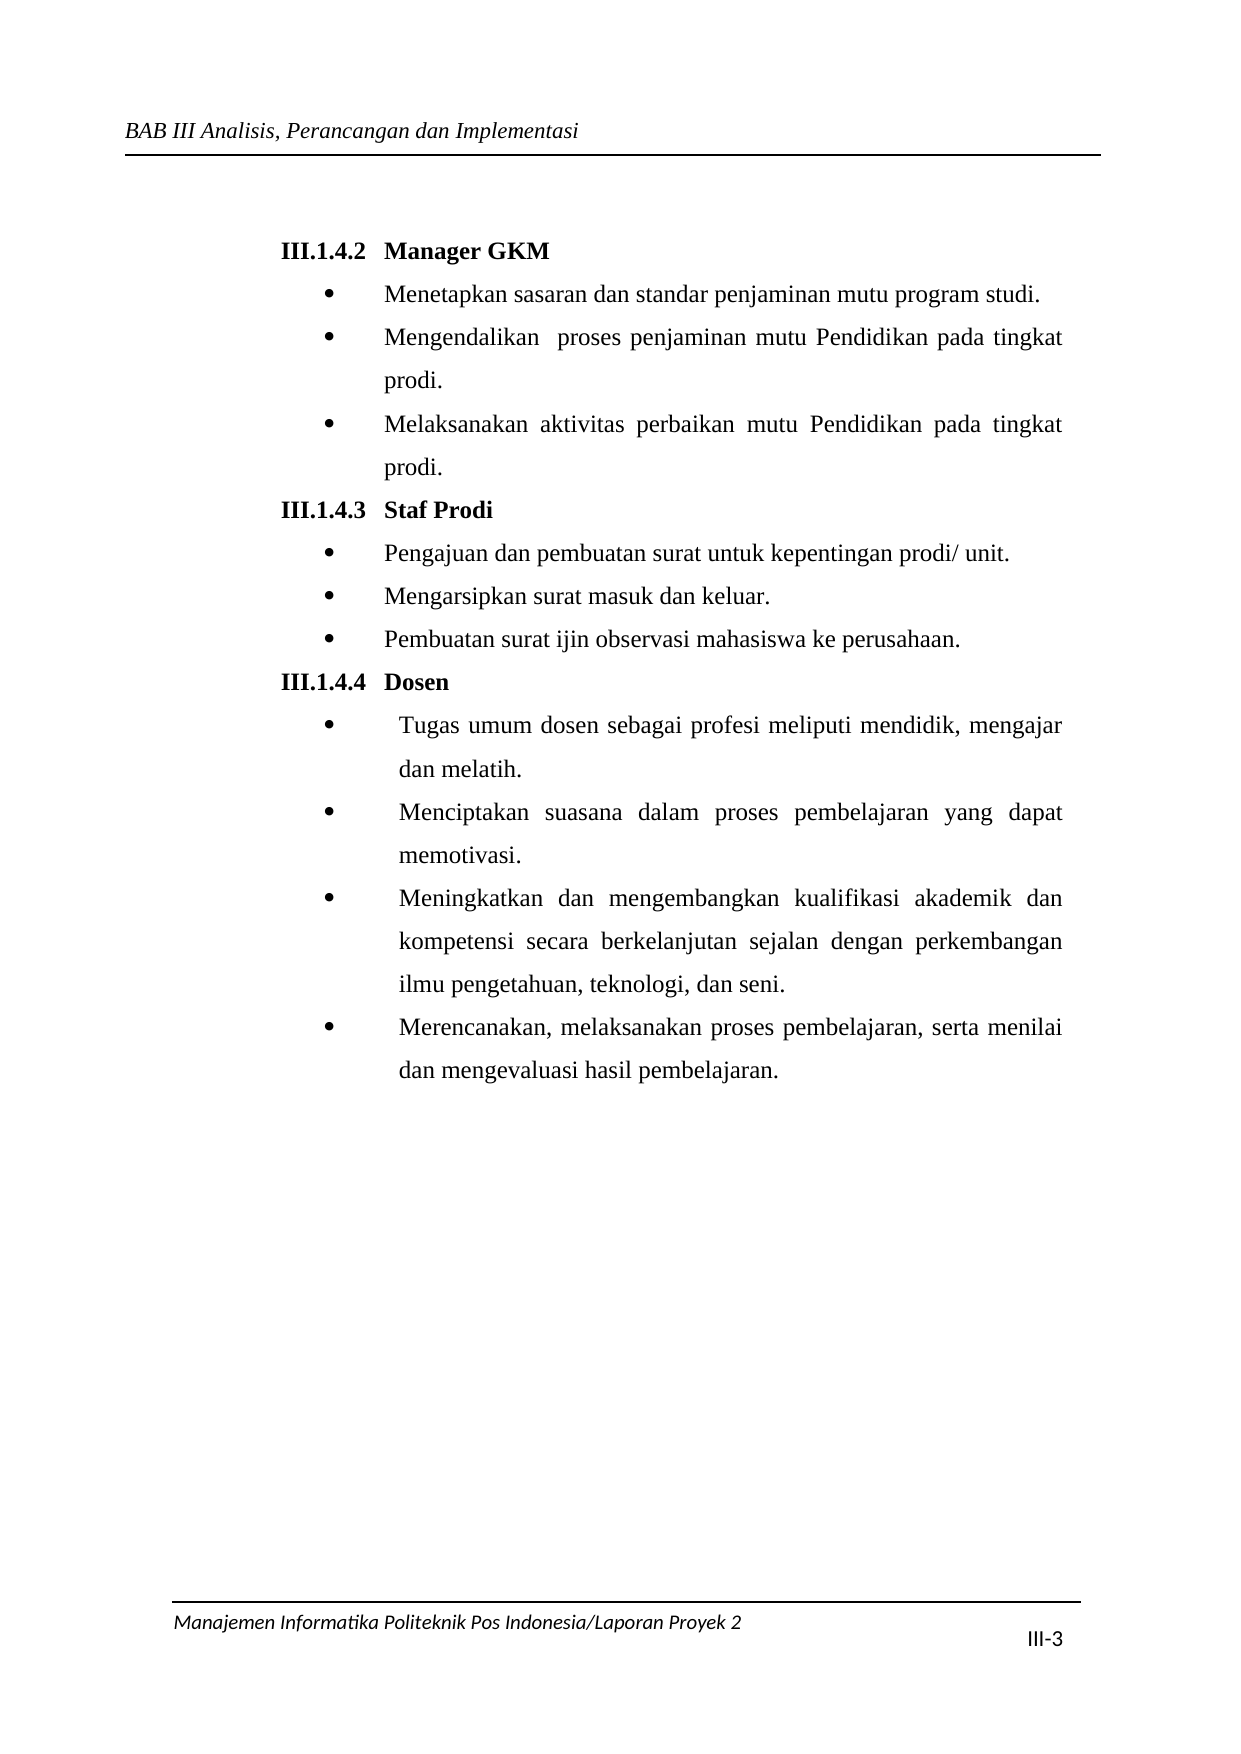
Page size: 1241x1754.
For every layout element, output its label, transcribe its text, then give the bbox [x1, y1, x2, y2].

list Melaksanakan aktivitas perbaikan mutu Pendidikan pada tingkat prodi. [325, 409, 1063, 481]
list Menciptakan suasana dalam proses pembelajaran yang dapat memotivasi. [325, 797, 1063, 869]
list Mengendalikan proses penjaminan mutu Pendidikan pada tingkat prodi. [325, 322, 1063, 394]
list Dosen [281, 667, 1063, 696]
list Staf Prodi [281, 495, 1063, 524]
list Merencanakan, melaksanakan proses pembelajaran, serta menilai dan mengevaluasi hasil pembelajaran. [325, 1012, 1063, 1084]
list Tugas umum dosen sebagai profesi meliputi mendidik, mengajar dan melatih. [325, 711, 1063, 782]
list Meningkatkan dan mengembangkan kualifikasi akademik dan kompetensi secara berkelanjutan sejalan dengan perkembangan ilmu pengetahuan, teknologi, dan seni. [325, 883, 1063, 998]
list Menetapkan sasaran dan standar penjaminan mutu program studi. [325, 279, 1063, 308]
list Pembuatan surat ijin observasi mahasiswa ke perusahaan. [325, 624, 1063, 653]
list Pengajuan dan pembuatan surat untuk kepentingan prodi/ unit. [325, 538, 1063, 567]
list Mengarsipkan surat masuk dan keluar. [325, 581, 1063, 610]
list Manager GKM [281, 236, 1063, 265]
